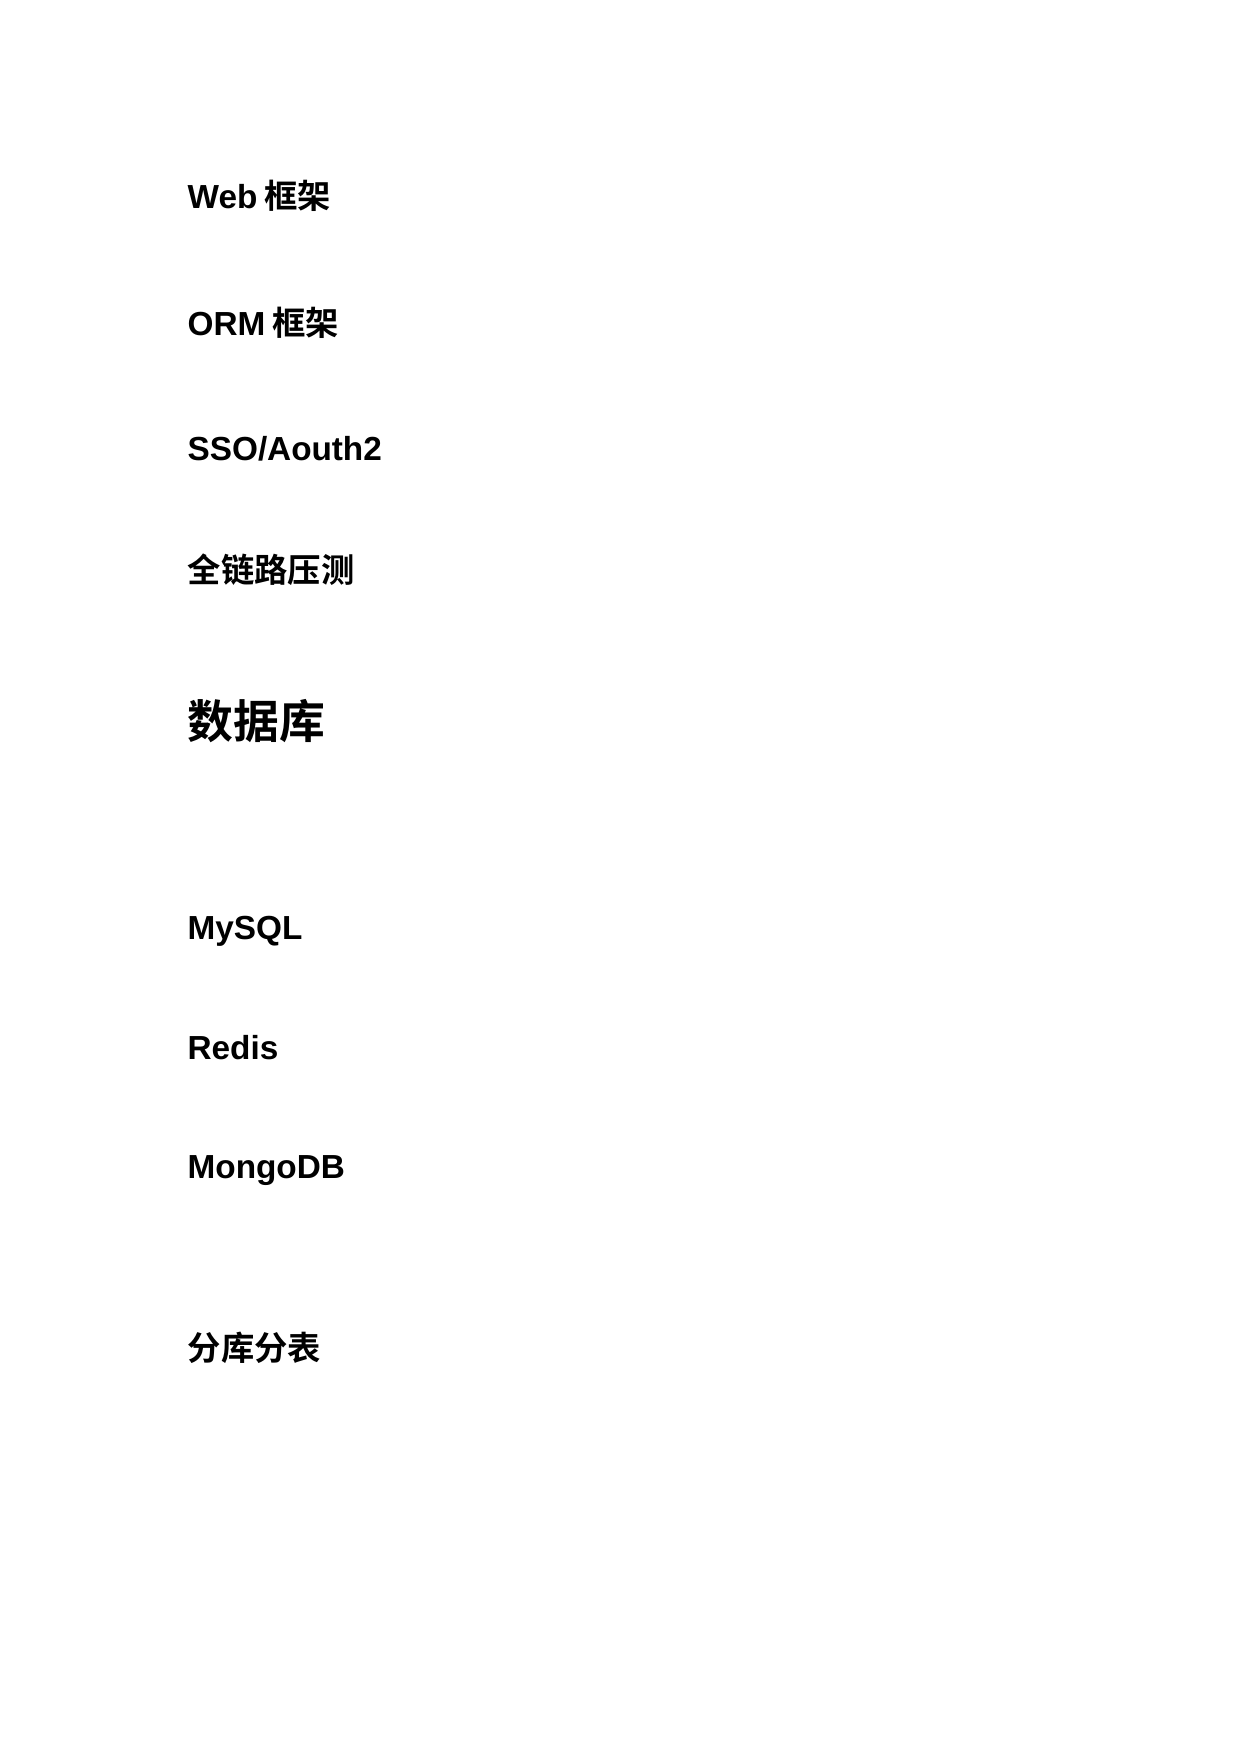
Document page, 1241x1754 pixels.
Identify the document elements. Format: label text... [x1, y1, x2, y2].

subtitle Web框架 [187, 162, 1053, 227]
subtitle 数据库 [187, 670, 1053, 768]
subtitle SSO/Aouth2 [187, 416, 1053, 481]
subtitle 分库分表 [187, 1314, 1053, 1379]
subtitle MongoDB [187, 1134, 1053, 1199]
subtitle ORM框架 [187, 289, 1053, 354]
subtitle 全链路压测 [187, 535, 1053, 600]
subtitle MySQL [187, 895, 1053, 960]
subtitle Redis [187, 1015, 1053, 1080]
